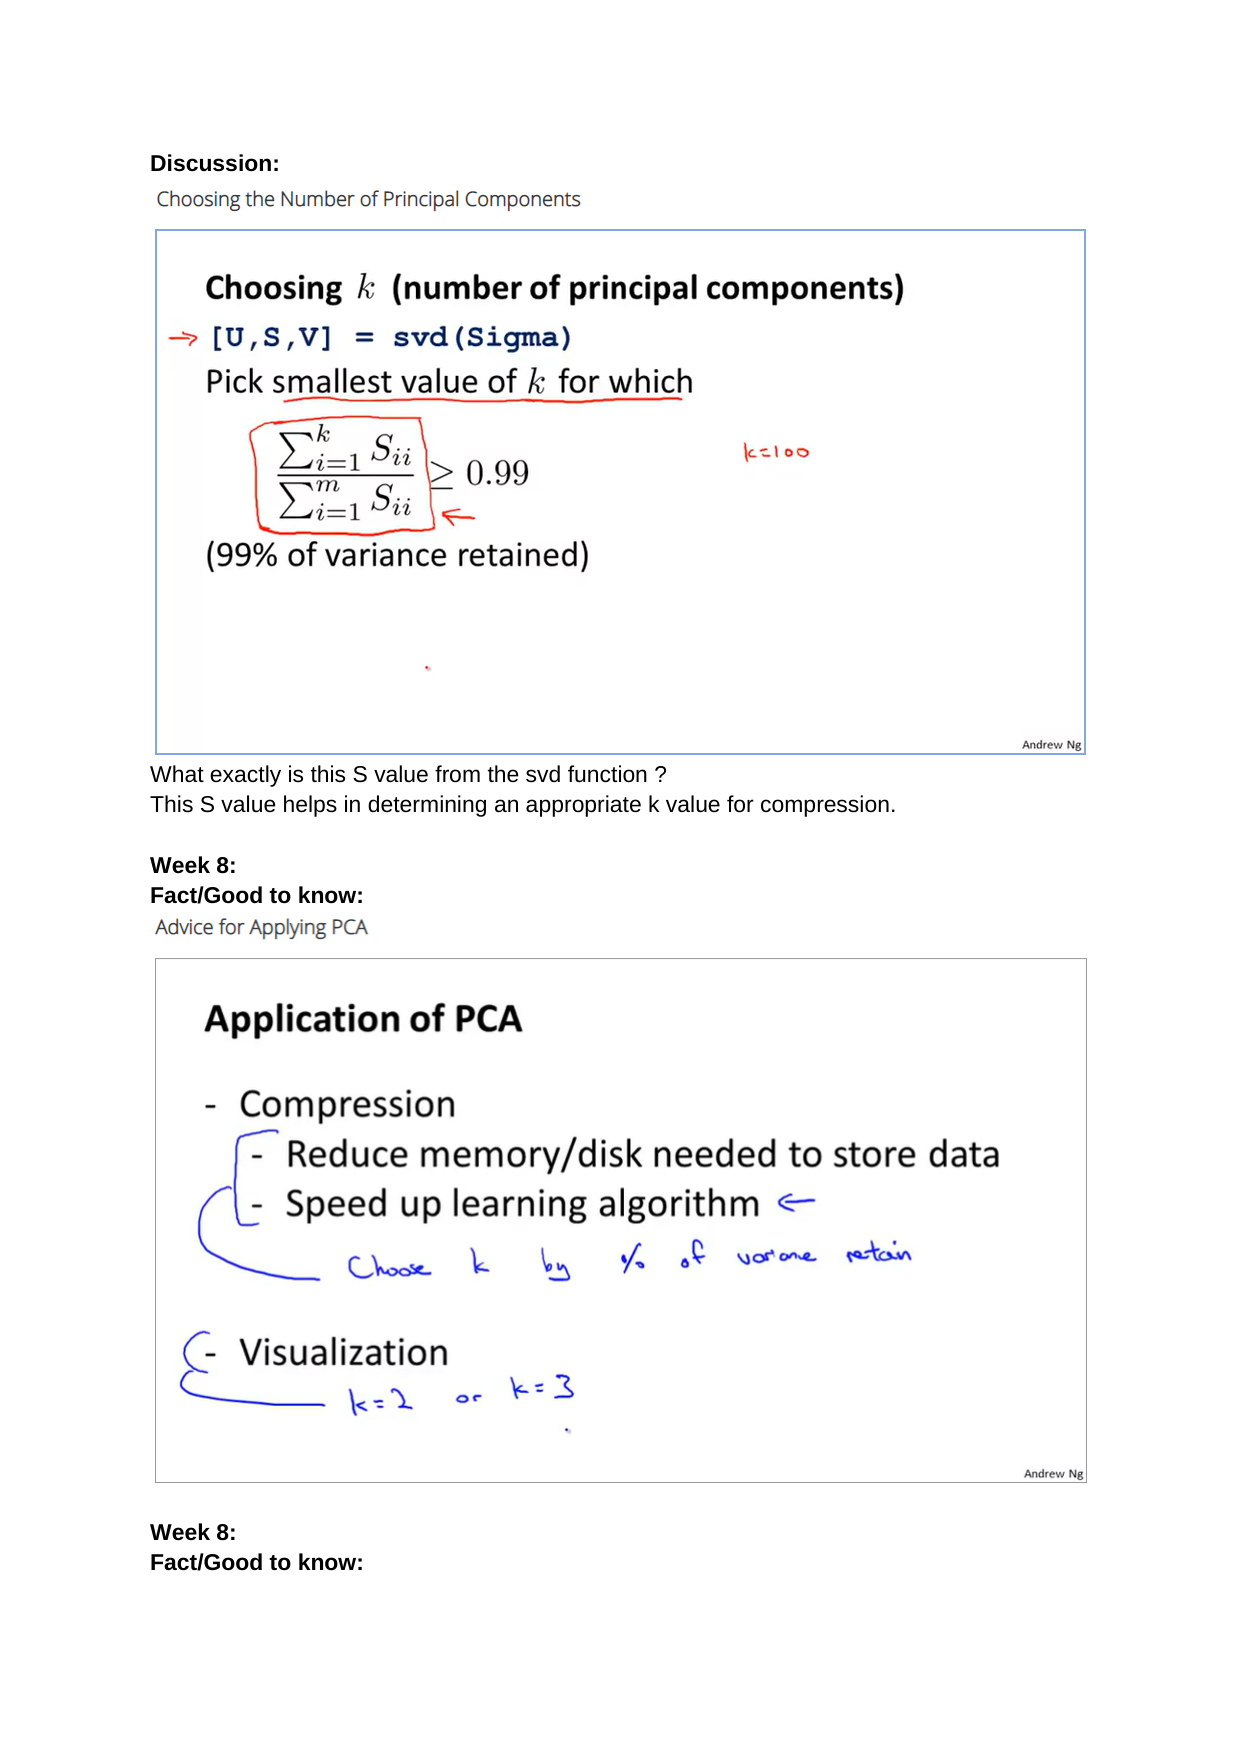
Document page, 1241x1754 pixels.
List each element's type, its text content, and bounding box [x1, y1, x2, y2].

picture [150, 180, 1091, 758]
text Week 8: [150, 852, 1090, 878]
text Fact/Good to know: [150, 1549, 1090, 1576]
text Fact/Good to know: [150, 882, 1090, 908]
text Discussion: [150, 150, 1090, 176]
text What exactly is this S value from the svd function ? [150, 761, 1090, 787]
text This S value helps in determining an appropriate k value for compression. [150, 791, 1090, 818]
text Week 8: [150, 1519, 1090, 1546]
picture [150, 912, 1091, 1486]
